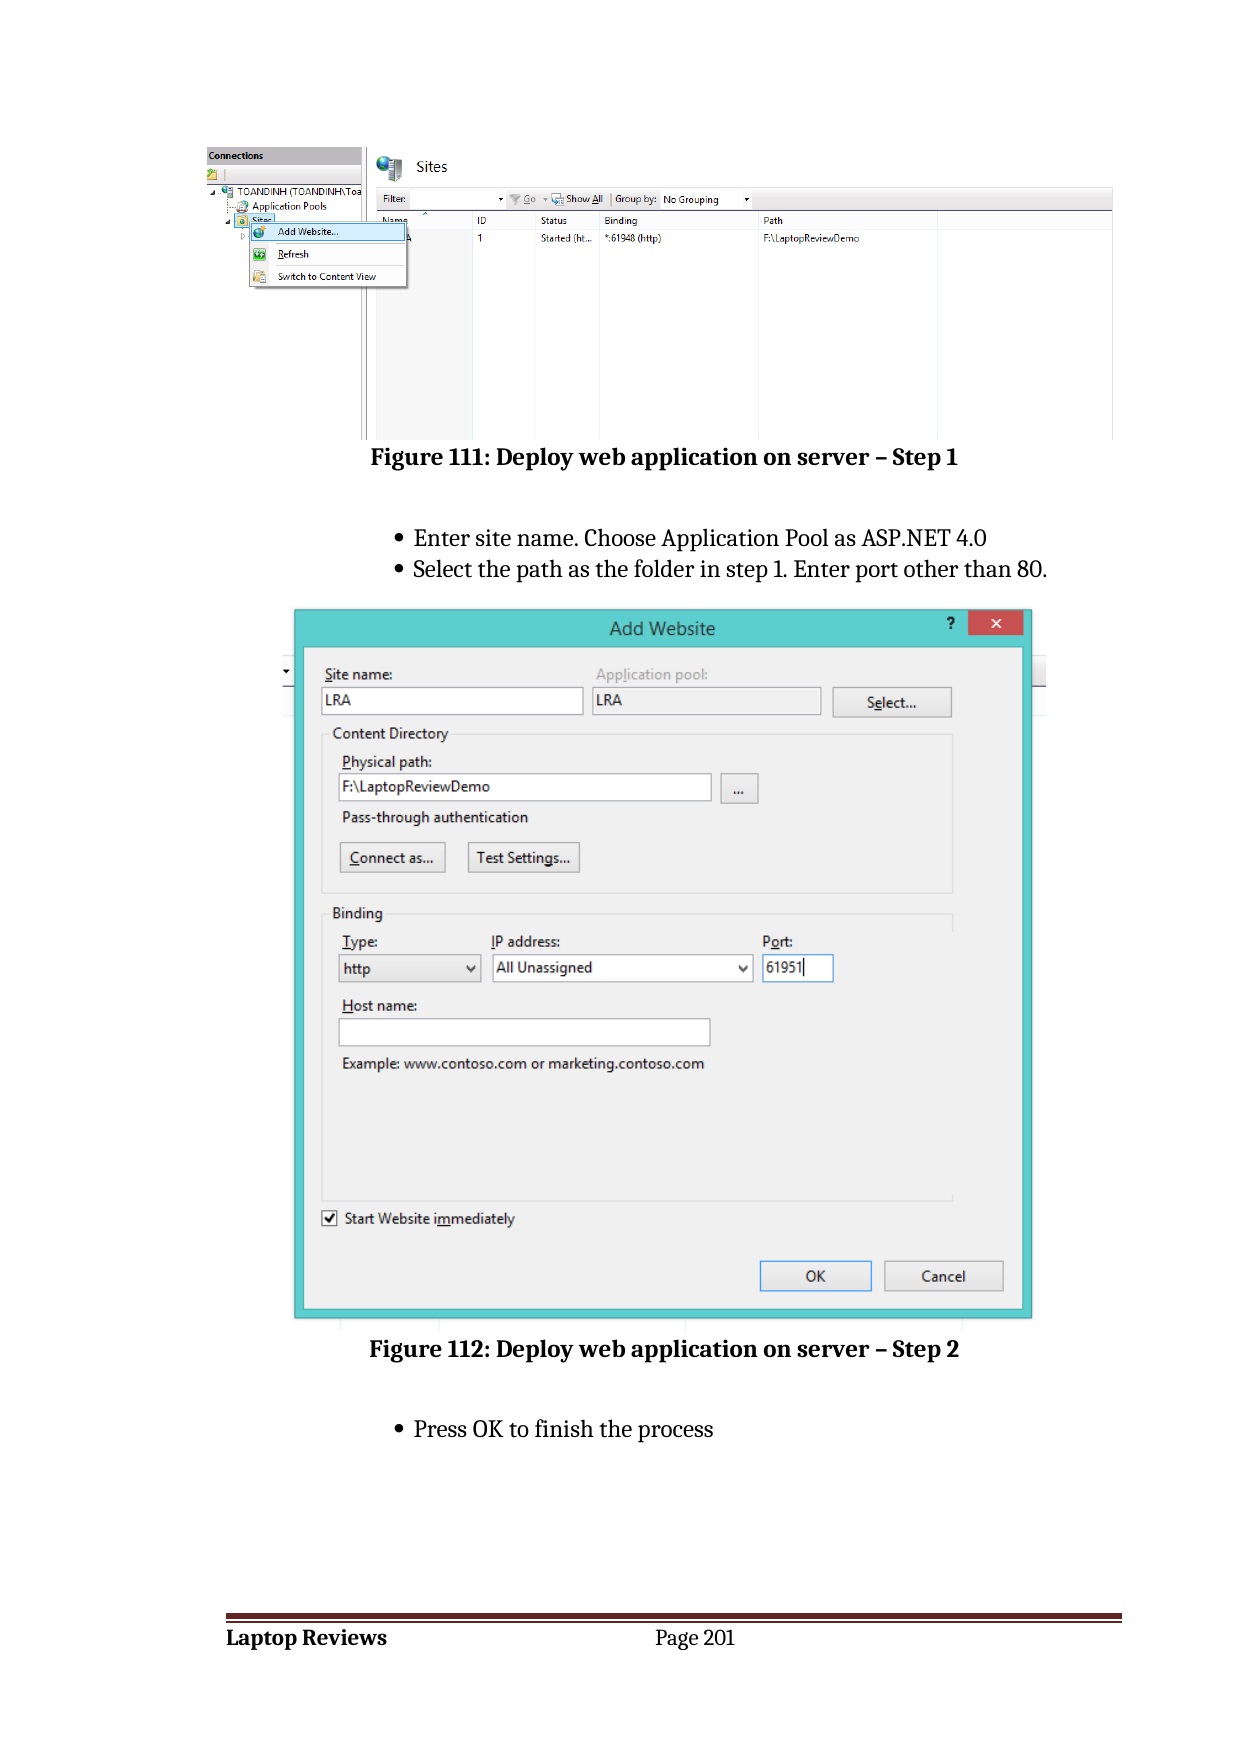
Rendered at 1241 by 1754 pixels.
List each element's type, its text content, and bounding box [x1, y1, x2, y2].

list Enter site name. Choose Application Pool as ASP.NET 4.0 [394, 524, 1122, 553]
text Figure 111: Deploy web application on server – Step 1 [207, 443, 1122, 472]
list Select the path as the folder in step 1. Enter port other than 80. [394, 555, 1122, 584]
list Press OK to finish the process [394, 1415, 1122, 1444]
picture [282, 602, 1047, 1331]
text Figure 112: Deploy web application on server – Step 2 [207, 1334, 1122, 1363]
picture [207, 147, 1122, 440]
